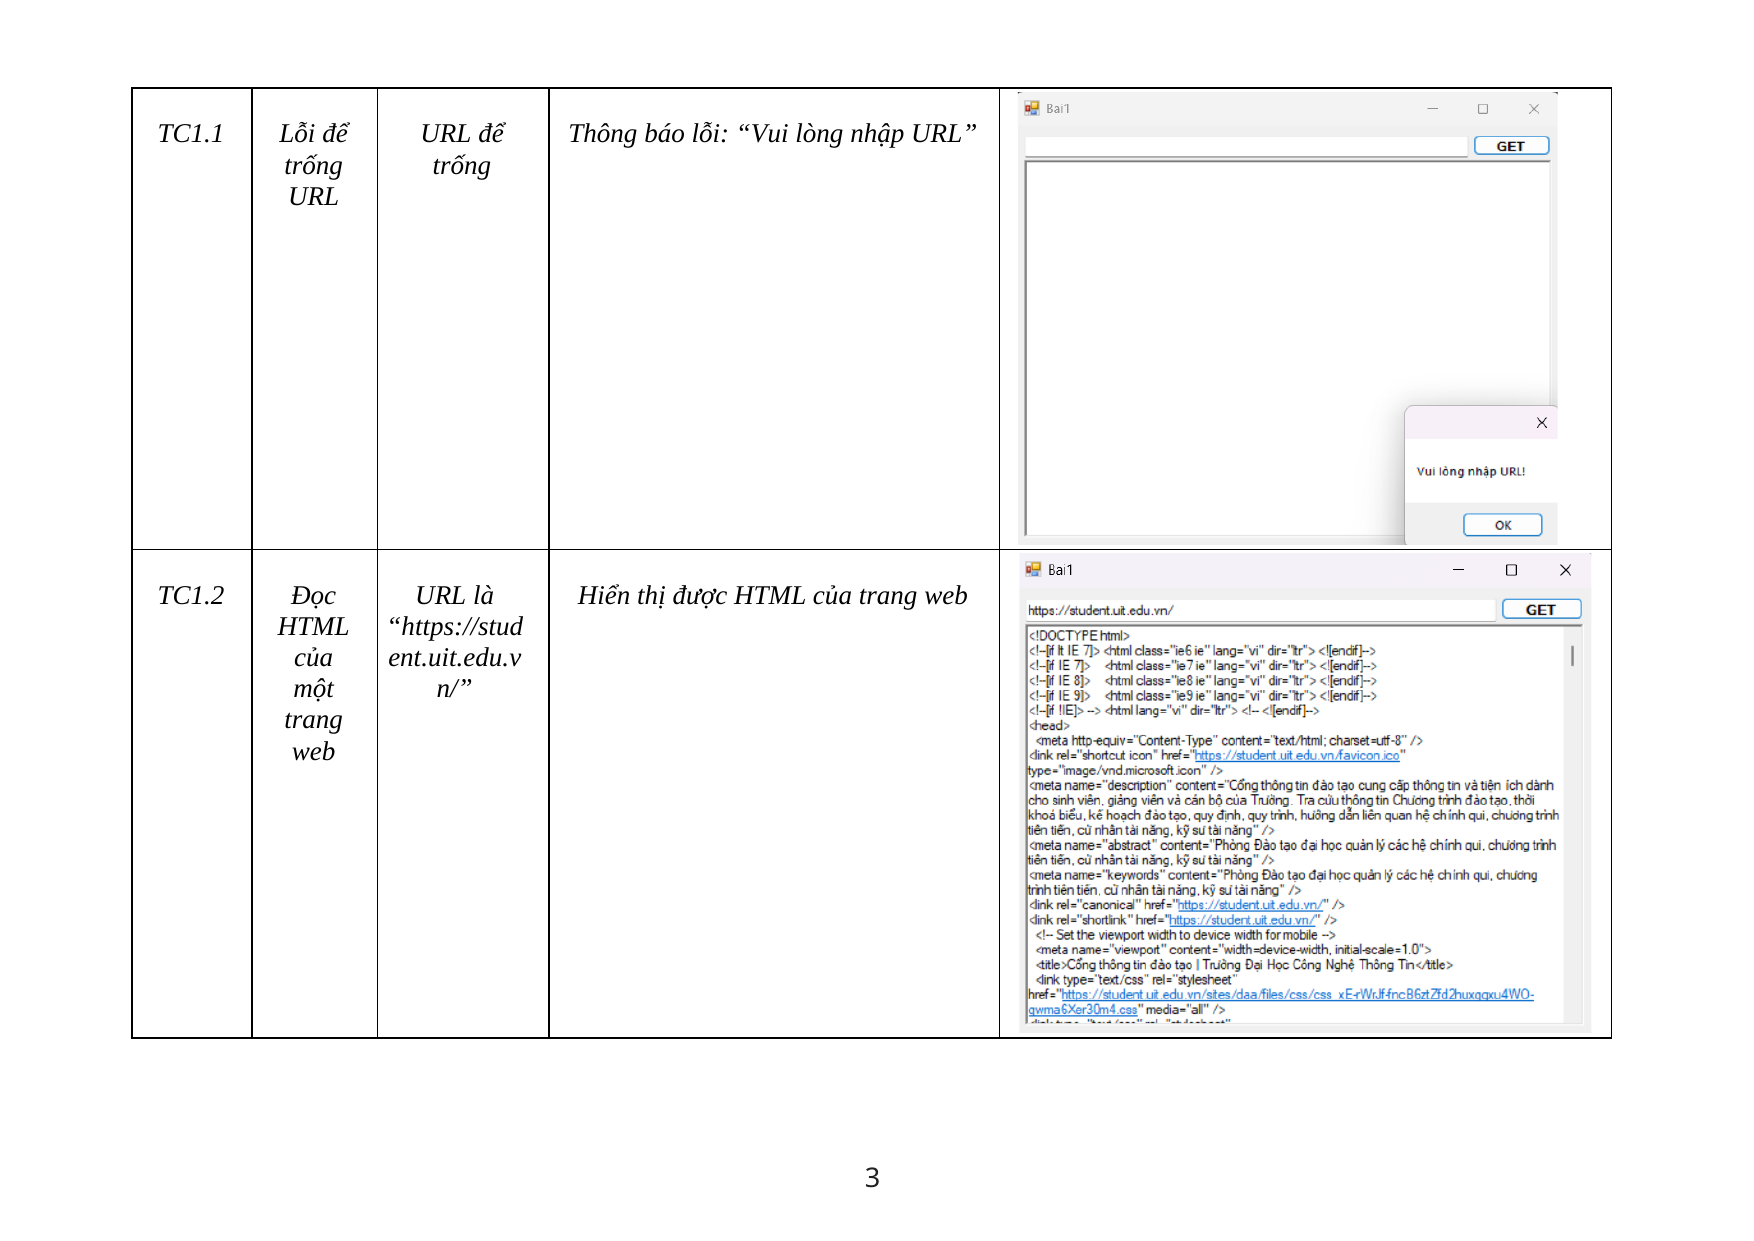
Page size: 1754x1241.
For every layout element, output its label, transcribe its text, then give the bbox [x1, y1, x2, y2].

table_cell TC1.2 [133, 550, 251, 1037]
picture [1019, 553, 1592, 1033]
table_cell Lỗi để trống URL [253, 89, 377, 548]
table_cell Thông báo lỗi: “Vui lòng nhập URL” [550, 89, 999, 548]
picture [1017, 92, 1558, 545]
table_cell TC1.1 [133, 89, 251, 548]
table_cell URL để trống [378, 89, 548, 548]
table_cell Đọc HTML của một trang web [253, 550, 377, 1037]
table_cell [1000, 550, 1611, 1037]
table_cell Hiển thị được HTML của trang web [550, 550, 999, 1037]
table_cell [1000, 89, 1611, 548]
table_cell URL là “https://student.uit.edu.vn/” [378, 550, 548, 1037]
